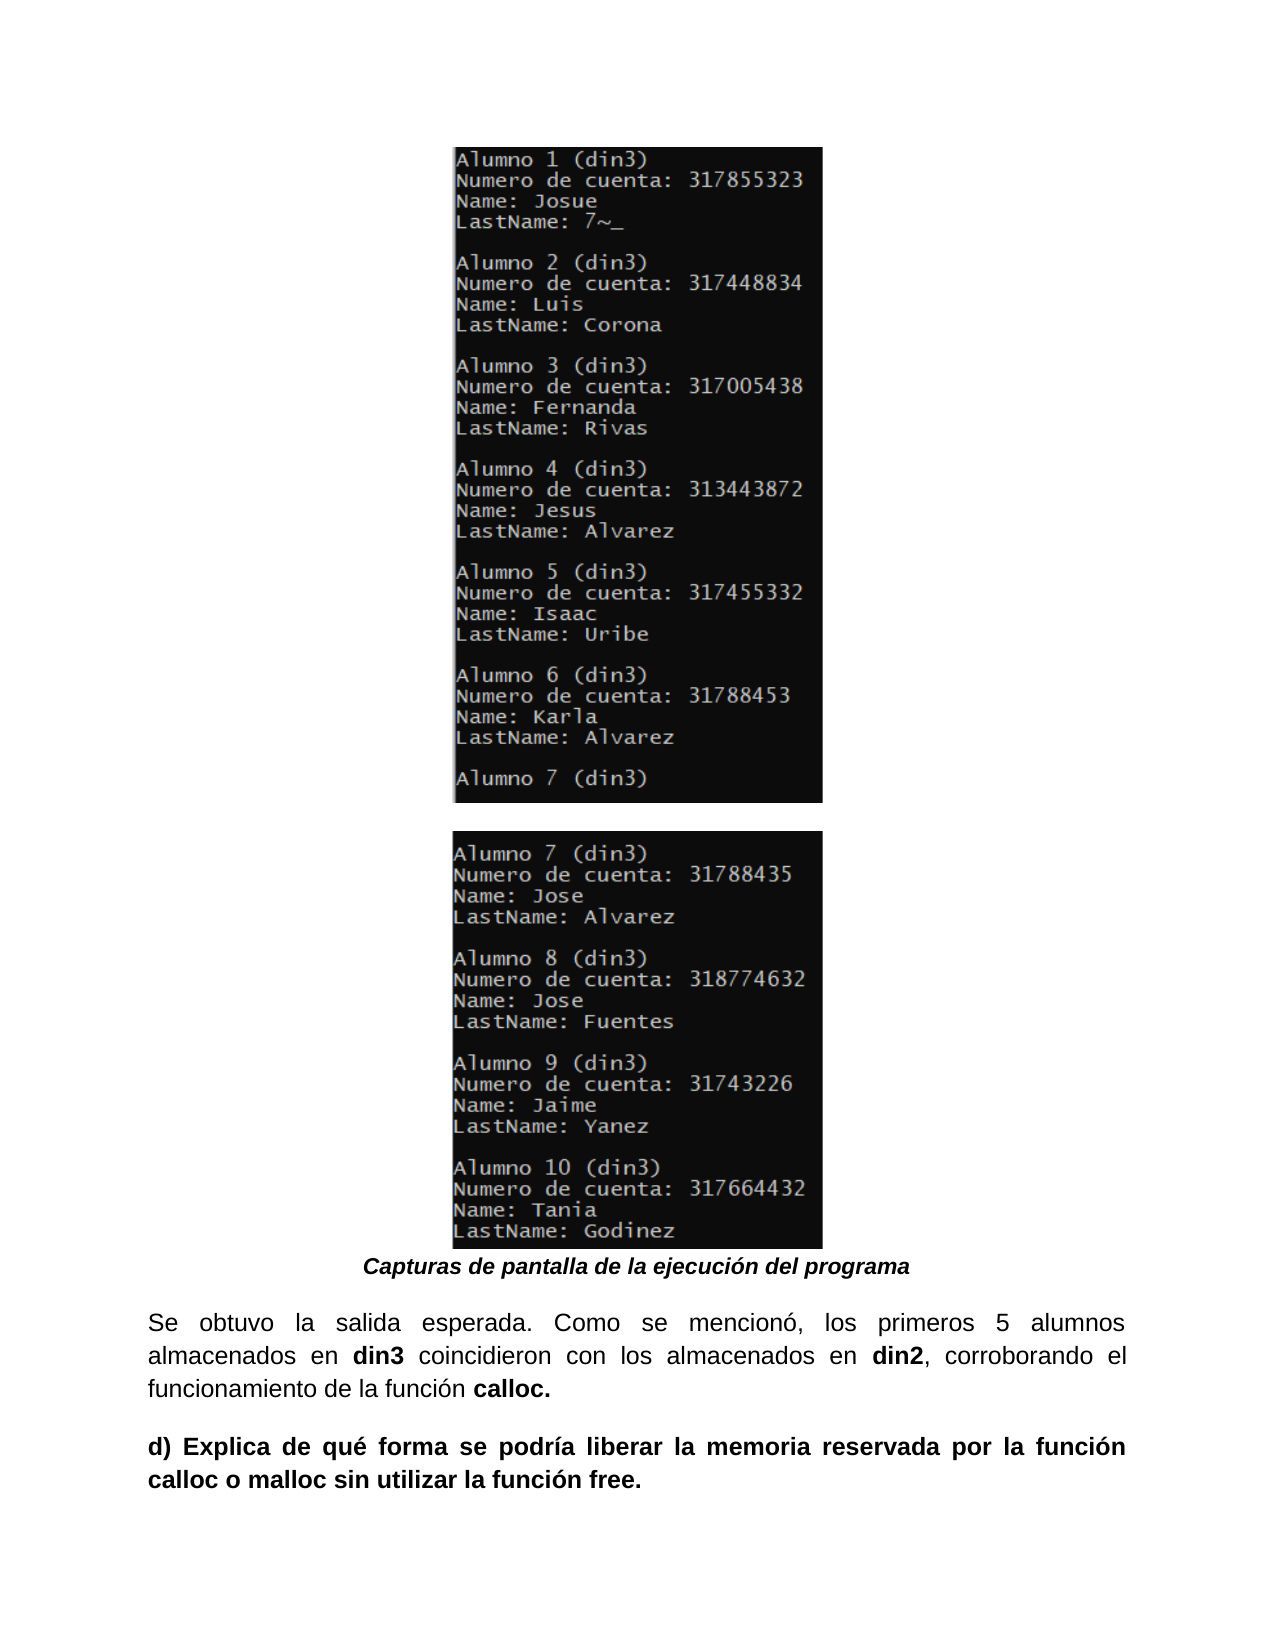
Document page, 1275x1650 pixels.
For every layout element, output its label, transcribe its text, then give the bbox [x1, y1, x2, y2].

picture [452, 147, 823, 803]
text Se obtuvo la salida esperada. Como se mencionó, los primeros 5 alumnos almacenados en din3 coincidieron con los almacenados en din2, corroborando el funcionamiento de la función calloc. [148, 1308, 1127, 1403]
text Capturas de pantalla de la ejecución del programa [148, 1253, 1127, 1279]
text d) Explica de qué forma se podría liberar la memoria reservada por la función calloc o malloc sin utilizar la función free. [148, 1432, 1127, 1494]
picture [452, 831, 823, 1249]
